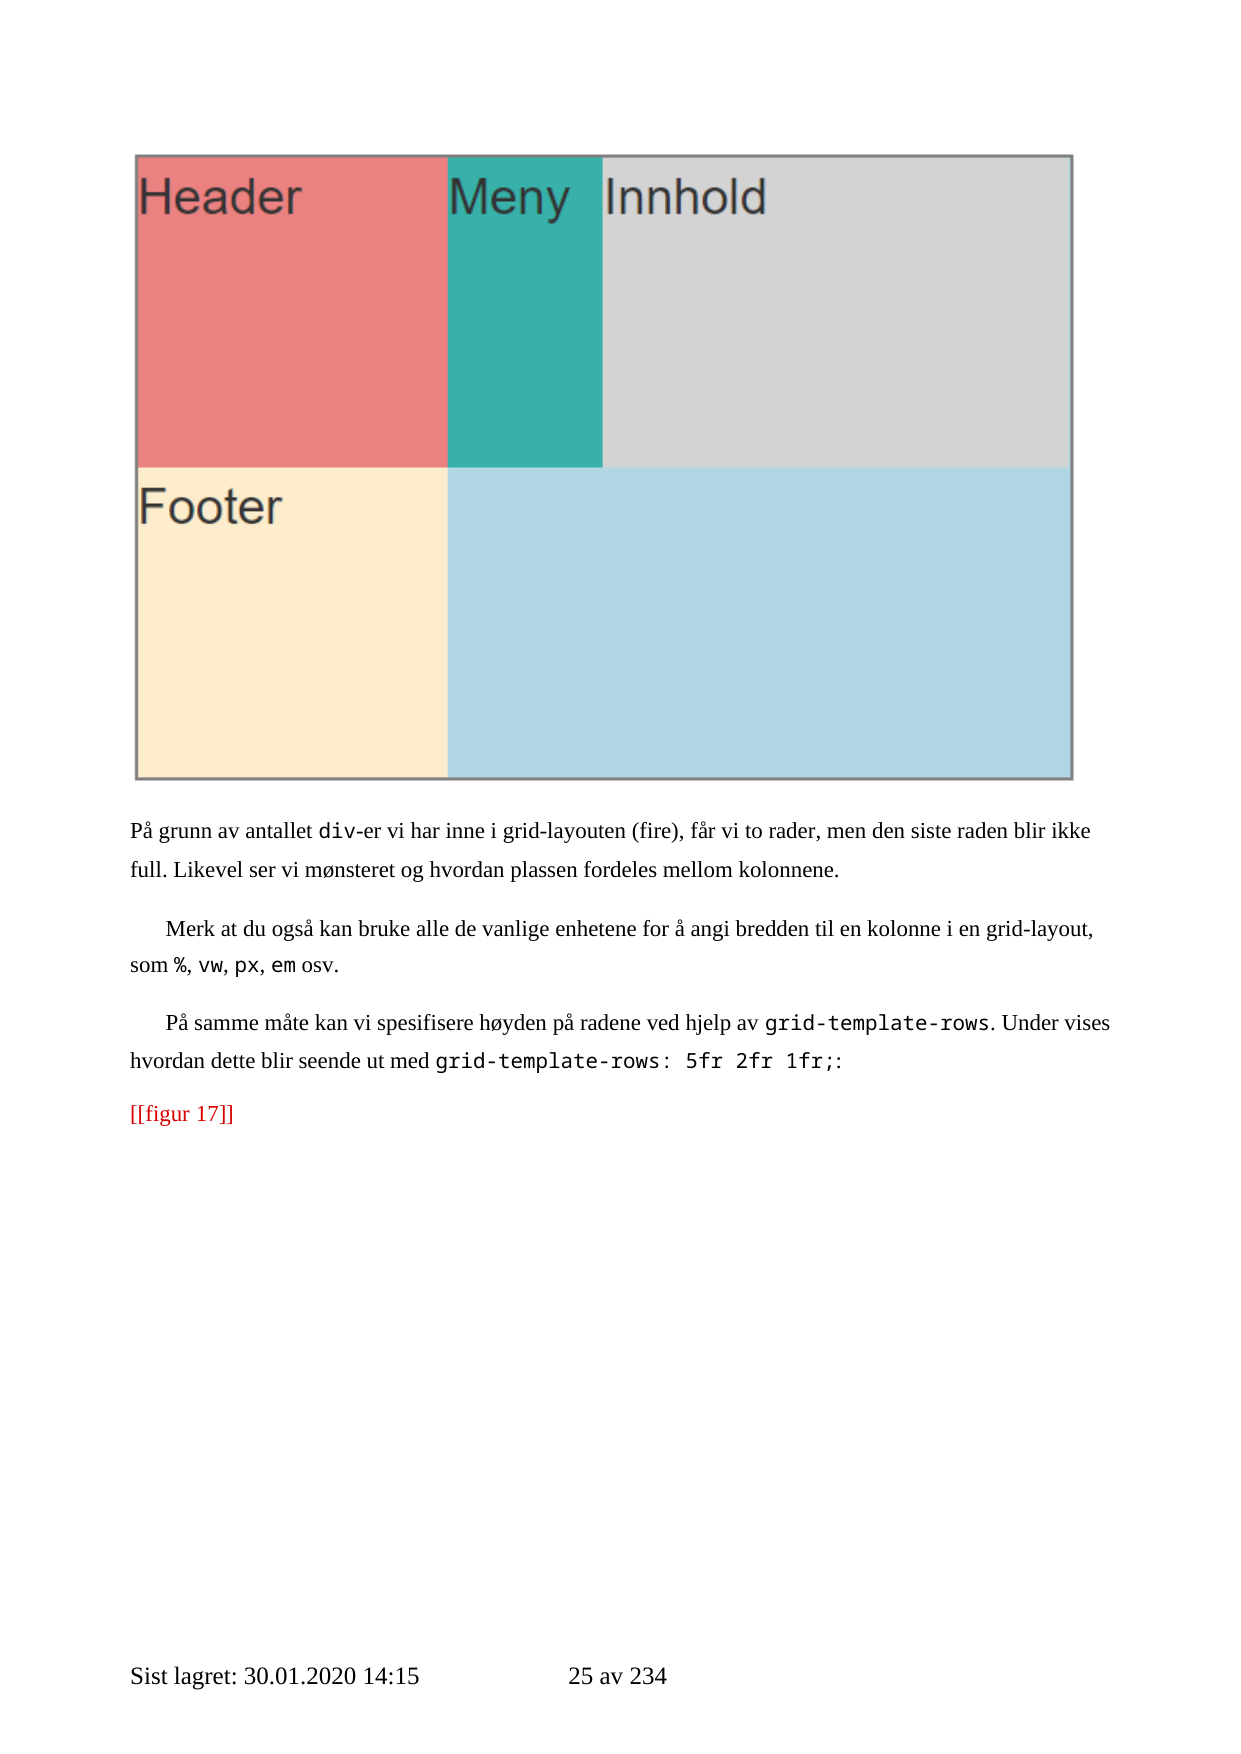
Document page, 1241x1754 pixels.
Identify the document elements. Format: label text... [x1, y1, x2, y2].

text På samme måte kan vi spesifisere høyden på radene ved hjelp av grid-template-rows. Under vises hvordan dette blir seende ut med grid-template-rows: 5fr 2fr 1fr;: [130, 999, 1110, 1074]
text [[figur 17]] [130, 1095, 1110, 1126]
picture [129, 147, 1080, 787]
text Merk at du også kan bruke alle de vanlige enhetene for å angi bredden til en kolonne i en grid-layout, som %, vw, px, em osv. [130, 903, 1110, 978]
text På grunn av antallet div-er vi har inne i grid-layouten (fire), får vi to rader, men den siste raden blir ikke full. Likevel ser vi mønsteret og hvordan plassen fordeles mellom kolonnene. [130, 808, 1110, 883]
